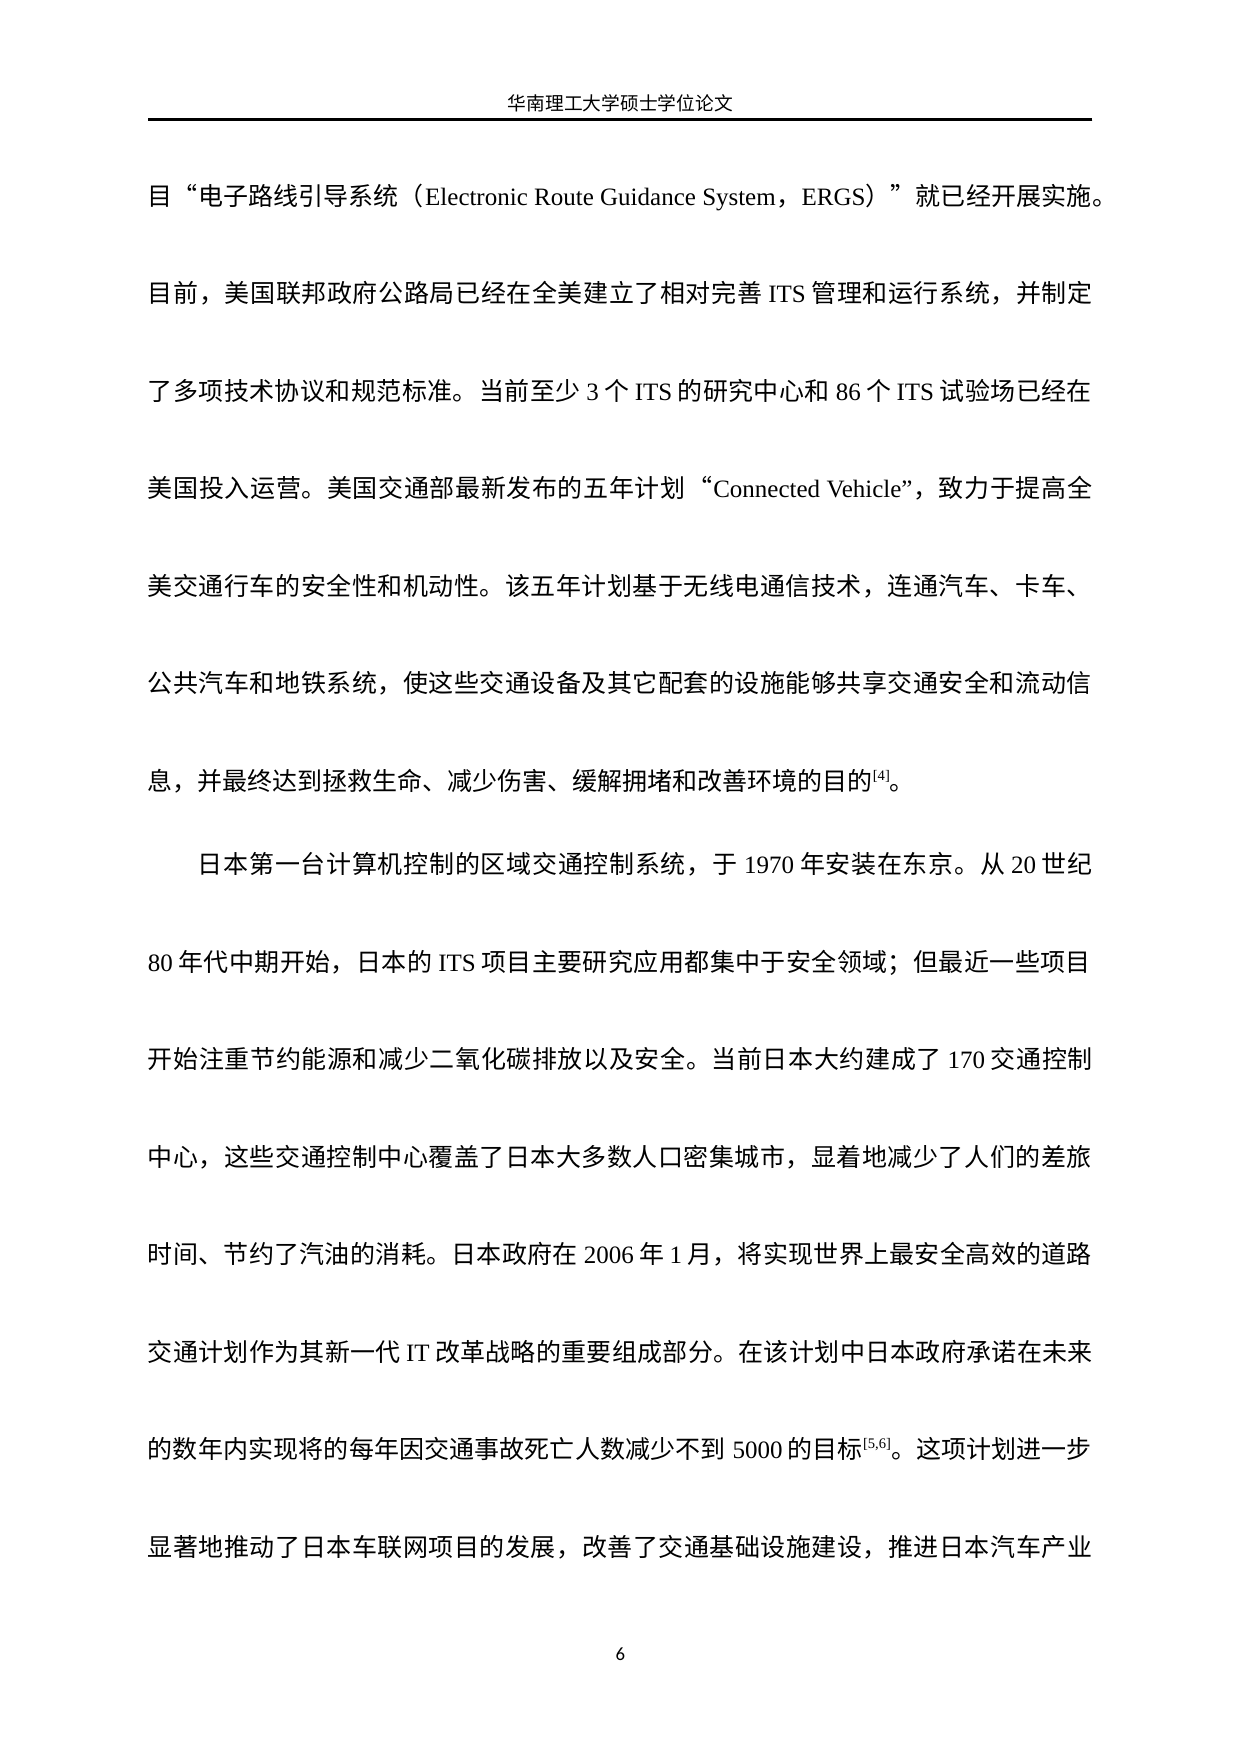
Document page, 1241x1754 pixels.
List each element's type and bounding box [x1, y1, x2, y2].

text [148, 830, 1092, 1578]
text [148, 162, 1092, 812]
